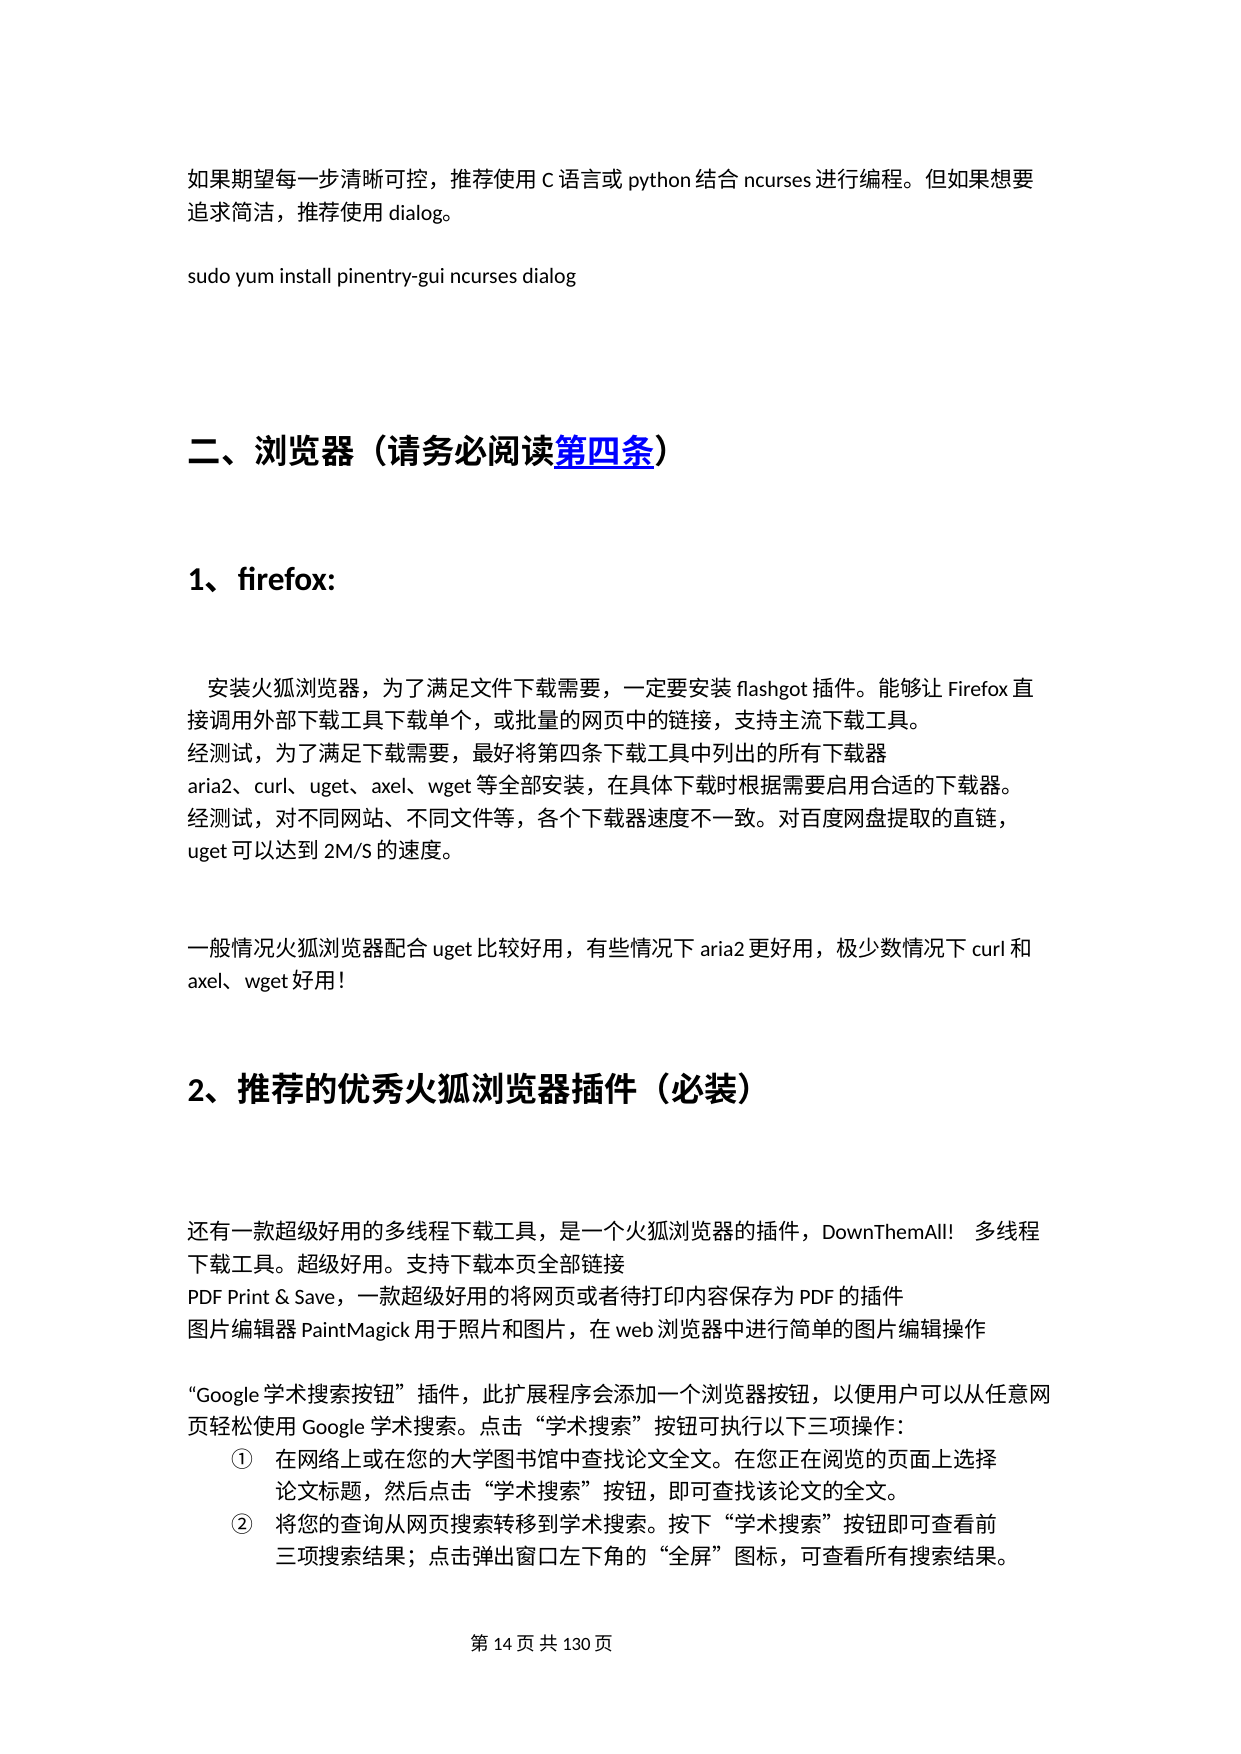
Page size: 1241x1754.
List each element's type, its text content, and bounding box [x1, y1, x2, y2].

text 还有一款超级好用的多线程下载工具，是一个火狐浏览器的插件，DownThemAll! 多线程下载工具。超级好用。支持下载本页全部链接 [187, 1214, 1053, 1279]
subtitle 1、firefox: [187, 543, 1053, 608]
text sudo yum install pinentry-gui ncurses dialog [187, 259, 1053, 292]
text PDF Print & Save，一款超级好用的将网页或者待打印内容保存为PDF的插件 [187, 1279, 1053, 1311]
text “Google学术搜索按钮”插件，此扩展程序会添加一个浏览器按钮，以便用户可以从任意网页轻松使用 Google 学术搜索。点击“学术搜索”按钮可执行以下三项操作： [187, 1376, 1053, 1441]
text 安装火狐浏览器，为了满足文件下载需要，一定要安装flashgot插件。能够让Firefox直接调用外部下载工具下载单个，或批量的网页中的链接，支持主流下载工具。 [187, 670, 1053, 735]
list 在网络上或在您的大学图书馆中查找论文全文。在您正在阅览的页面上选择论文标题，然后点击“学术搜索”按钮，即可查找该论文的全文。 [231, 1441, 1009, 1506]
text 经测试，对不同网站、不同文件等，各个下载器速度不一致。对百度网盘提取的直链，uget可以达到2M/S的速度。 [187, 800, 1053, 865]
text 一般情况火狐浏览器配合uget比较好用，有些情况下aria2更好用，极少数情况下curl和axel、wget好用！ [187, 930, 1053, 995]
subtitle 2、推荐的优秀火狐浏览器插件（必装） [187, 1055, 1053, 1120]
text 经测试，为了满足下载需要，最好将第四条下载工具中列出的所有下载器aria2、curl、uget、axel、wget等全部安装，在具体下载时根据需要启用合适的下载器。 [187, 735, 1053, 800]
list 将您的查询从网页搜索转移到学术搜索。按下“学术搜索”按钮即可查看前三项搜索结果；点击弹出窗口左下角的“全屏”图标，可查看所有搜索结果。 [231, 1506, 1009, 1571]
text 图片编辑器PaintMagick用于照片和图片，在web浏览器中进行简单的图片编辑操作 [187, 1311, 1053, 1344]
subtitle 二、浏览器（请务必阅读第四条） [187, 417, 1053, 482]
text 如果期望每一步清晰可控，推荐使用C语言或python结合ncurses进行编程。但如果想要追求简洁，推荐使用dialog。 [187, 162, 1053, 227]
